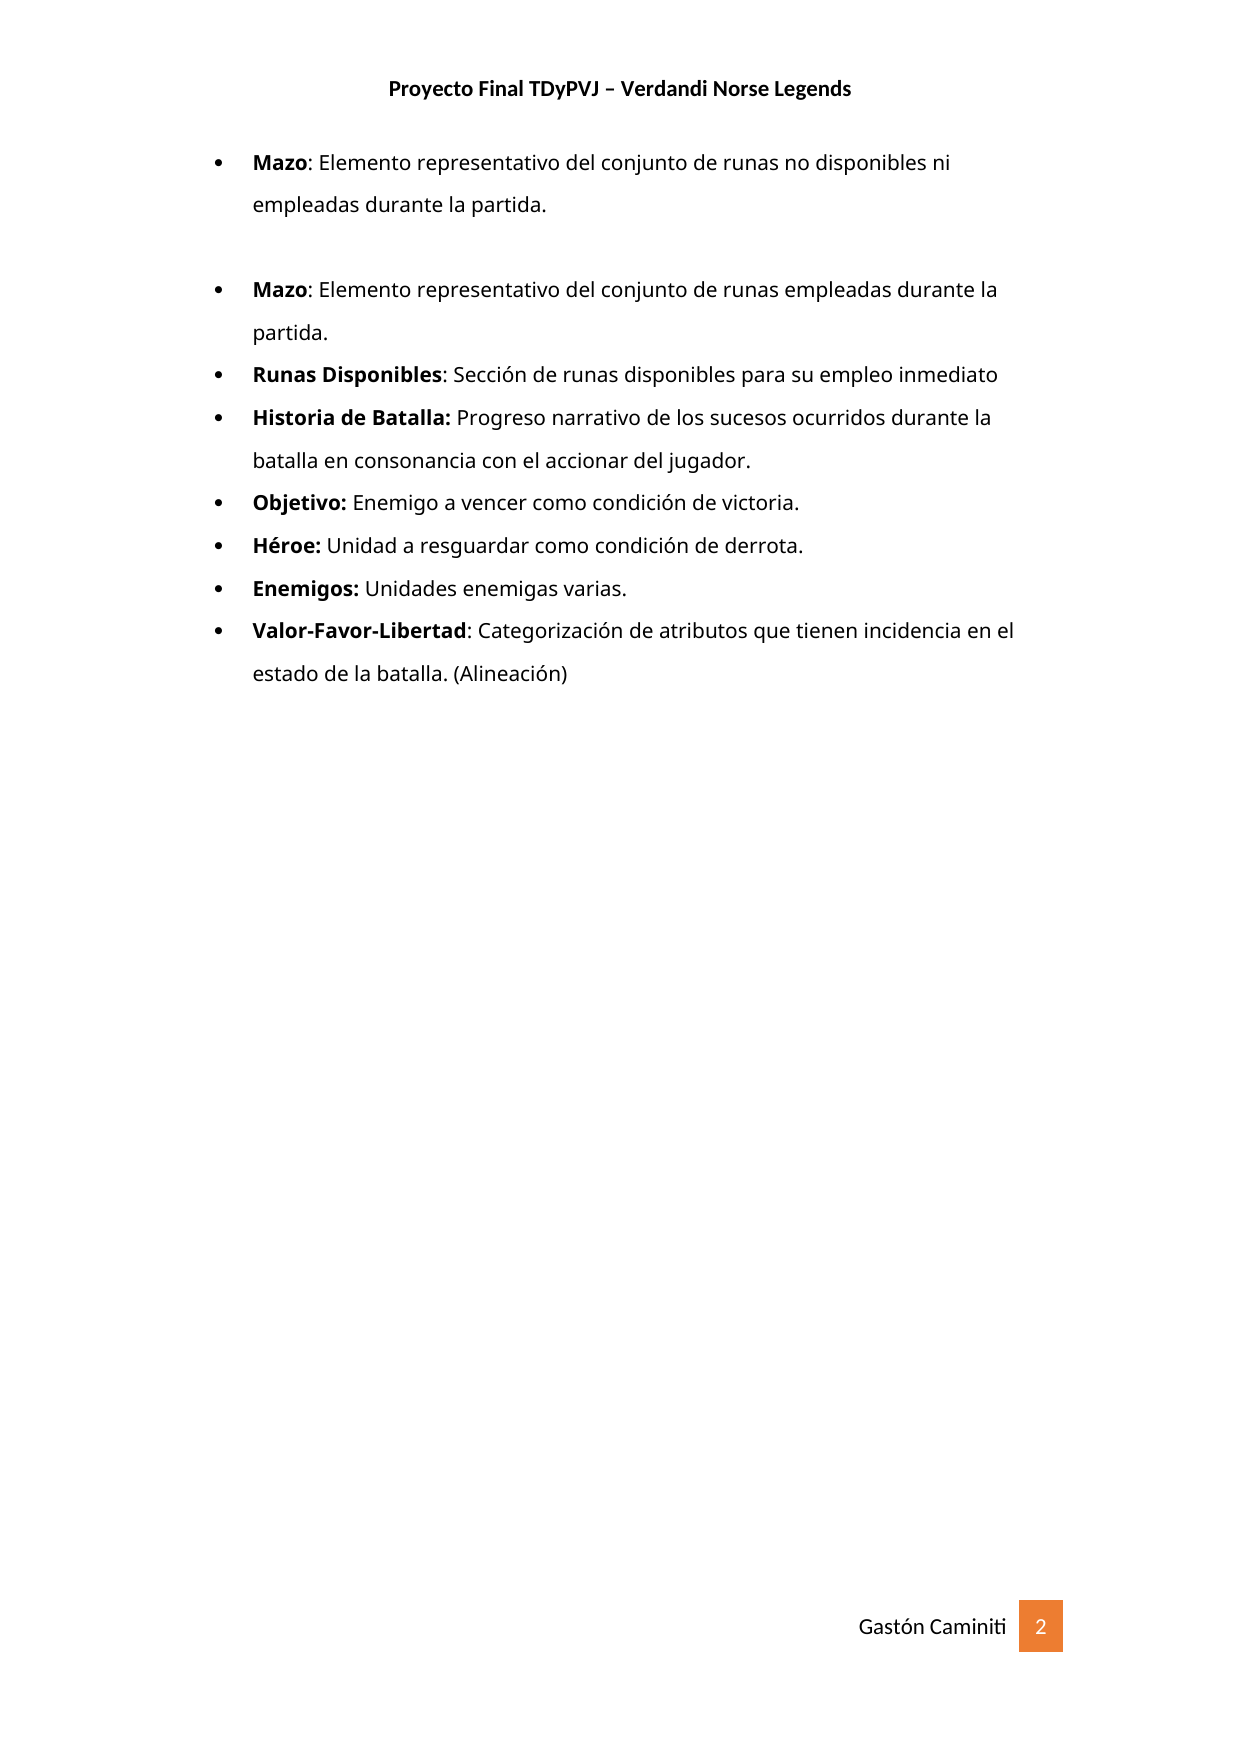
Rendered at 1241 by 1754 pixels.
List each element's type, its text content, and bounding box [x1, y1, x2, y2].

list Objetivo: Enemigo a vencer como condición de victoria. [215, 488, 1063, 517]
list Héroe: Unidad a resguardar como condición de derrota. [215, 531, 1063, 559]
list Mazo: Elemento representativo del conjunto de runas no disponibles ni empleadas durante la partida. [215, 148, 1063, 219]
list Mazo: Elemento representativo del conjunto de runas empleadas durante la partida. [215, 275, 1063, 346]
list Runas Disponibles: Sección de runas disponibles para su empleo inmediato [215, 361, 1063, 389]
list Enemigos: Unidades enemigas varias. [215, 574, 1063, 602]
list Valor-Favor-Libertad: Categorización de atributos que tienen incidencia en el estado de la batalla. (Alineación) [215, 616, 1063, 687]
list Historia de Batalla: Progreso narrativo de los sucesos ocurridos durante la batalla en consonancia con el accionar del jugador. [215, 403, 1063, 474]
